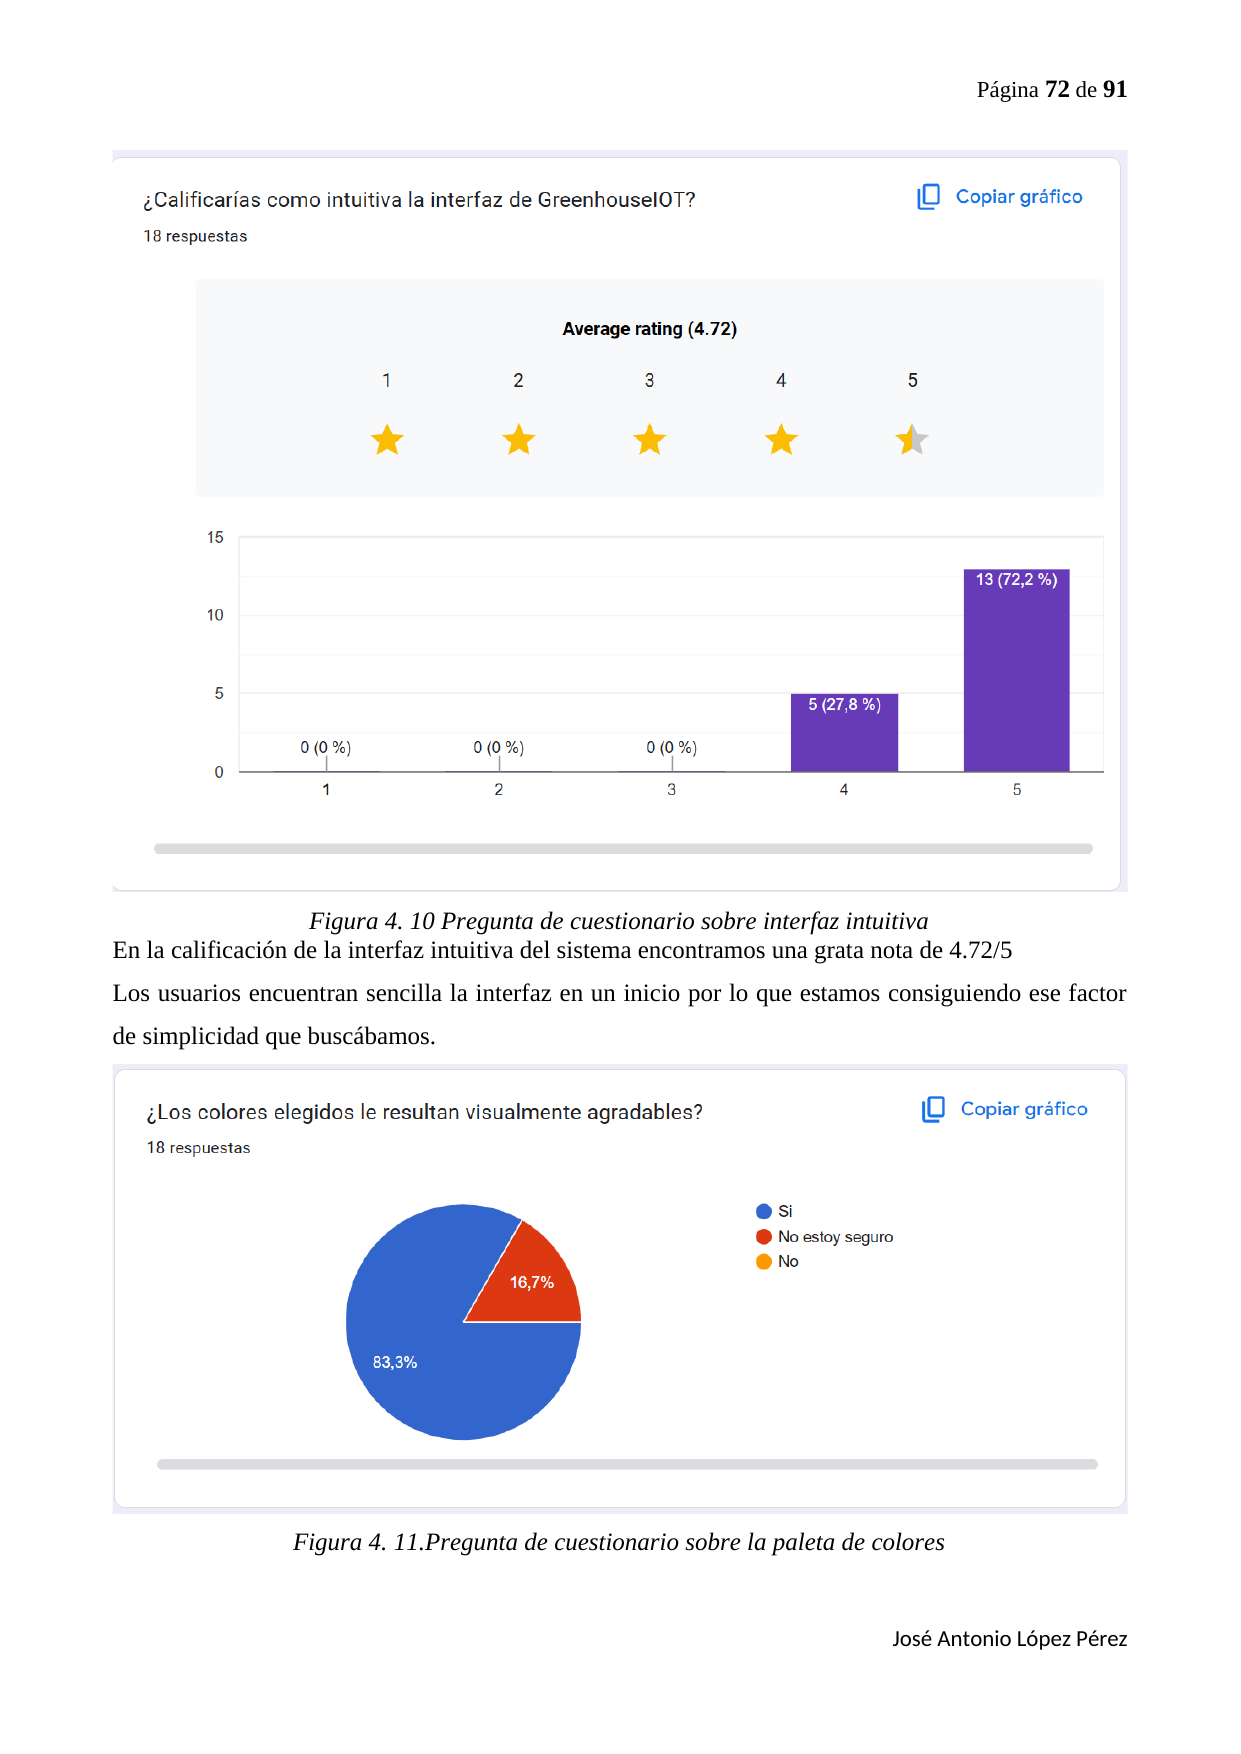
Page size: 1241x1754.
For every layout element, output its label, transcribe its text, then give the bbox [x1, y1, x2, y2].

picture [112, 1064, 1128, 1514]
text En la calificación de la interfaz intuitiva del sistema encontramos una grata nota de 4.72/5 [112, 935, 1128, 963]
text Los usuarios encuentran sencilla la interfaz en un inicio por lo que estamos consiguiendo ese factor de simplicidad que buscábamos. [112, 978, 1128, 1050]
picture [112, 150, 1128, 892]
